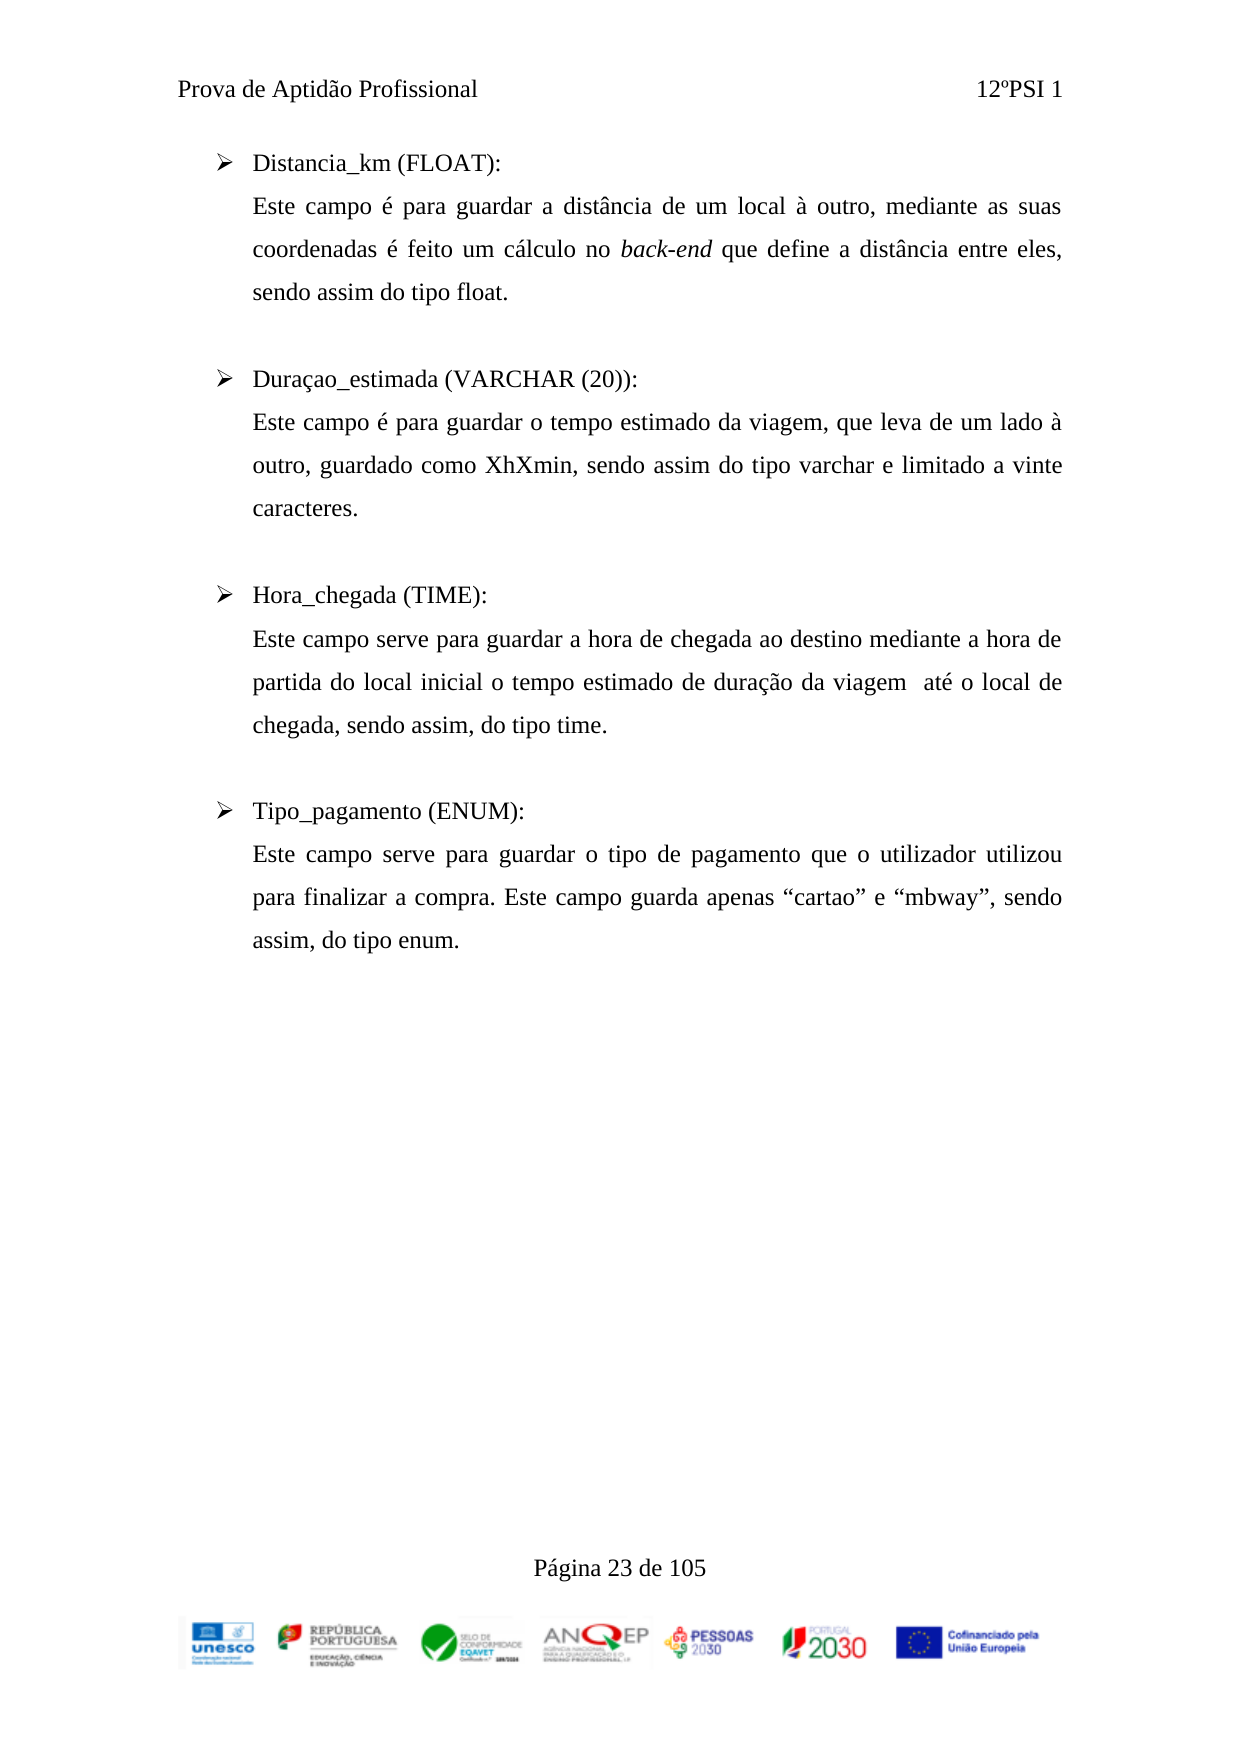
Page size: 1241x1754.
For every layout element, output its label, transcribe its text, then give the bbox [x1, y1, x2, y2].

list Este campo é para guardar a distância de um local à outro, mediante as suas coordenadas é feito um cálculo no back-end que define a distância entre eles, sendo assim do tipo float. [252, 191, 1063, 306]
list Distancia_km (FLOAT): [215, 148, 1063, 176]
list Este campo serve para guardar o tipo de pagamento que o utilizador utilizou para finalizar a compra. Este campo guarda apenas “cartao” e “mbway”, sendo assim, do tipo enum. [252, 839, 1063, 954]
list Tipo_pagamento (ENUM): [215, 796, 1063, 825]
list Duraçao_estimada (VARCHAR (20)): [215, 364, 1063, 393]
list Este campo é para guardar o tempo estimado da viagem, que leva de um lado à outro, guardado como XhXmin, sendo assim do tipo varchar e limitado a vinte caracteres. [252, 407, 1063, 522]
picture [177, 1615, 1084, 1677]
list Este campo serve para guardar a hora de chegada ao destino mediante a hora de partida do local inicial o tempo estimado de duração da viagem até o local de chegada, sendo assim, do tipo time. [252, 624, 1063, 739]
list Hora_chegada (TIME): [215, 581, 1063, 609]
